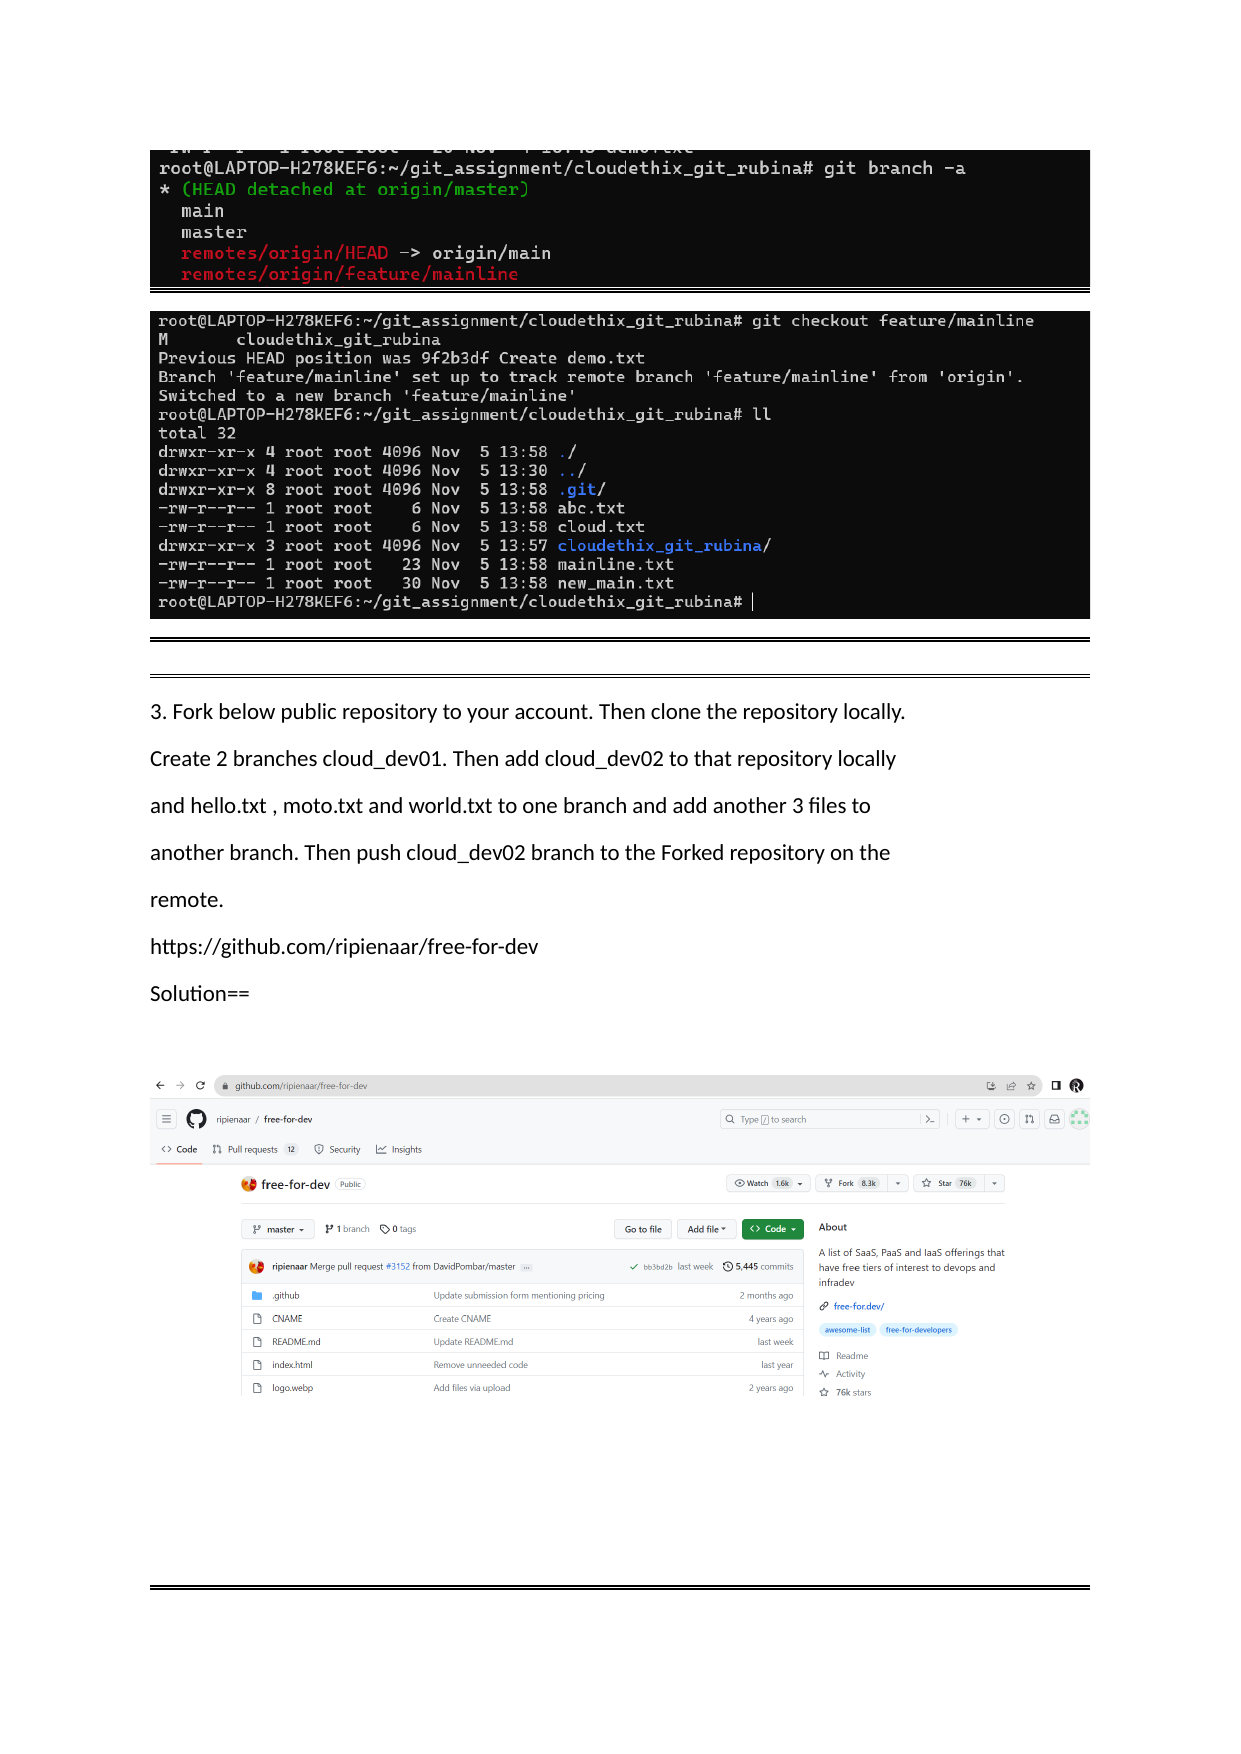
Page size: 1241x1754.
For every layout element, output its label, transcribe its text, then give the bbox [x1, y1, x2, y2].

text 3. Fork below public repository to your account. Then clone the repository locally. [150, 697, 1090, 725]
text Create 2 branches cloud_dev01. Then add cloud_dev02 to that repository locally [150, 744, 1090, 772]
picture [150, 150, 1091, 287]
text https://github.com/ripienaar/free-for-dev [150, 932, 1090, 960]
picture [150, 311, 1091, 619]
text Solution== [150, 979, 1090, 1007]
picture [150, 1072, 1091, 1396]
text and hello.txt , moto.txt and world.txt to one branch and add another 3 files to [150, 791, 1090, 819]
text remote. [150, 885, 1090, 913]
text another branch. Then push cloud_dev02 branch to the Forked repository on the [150, 838, 1090, 866]
